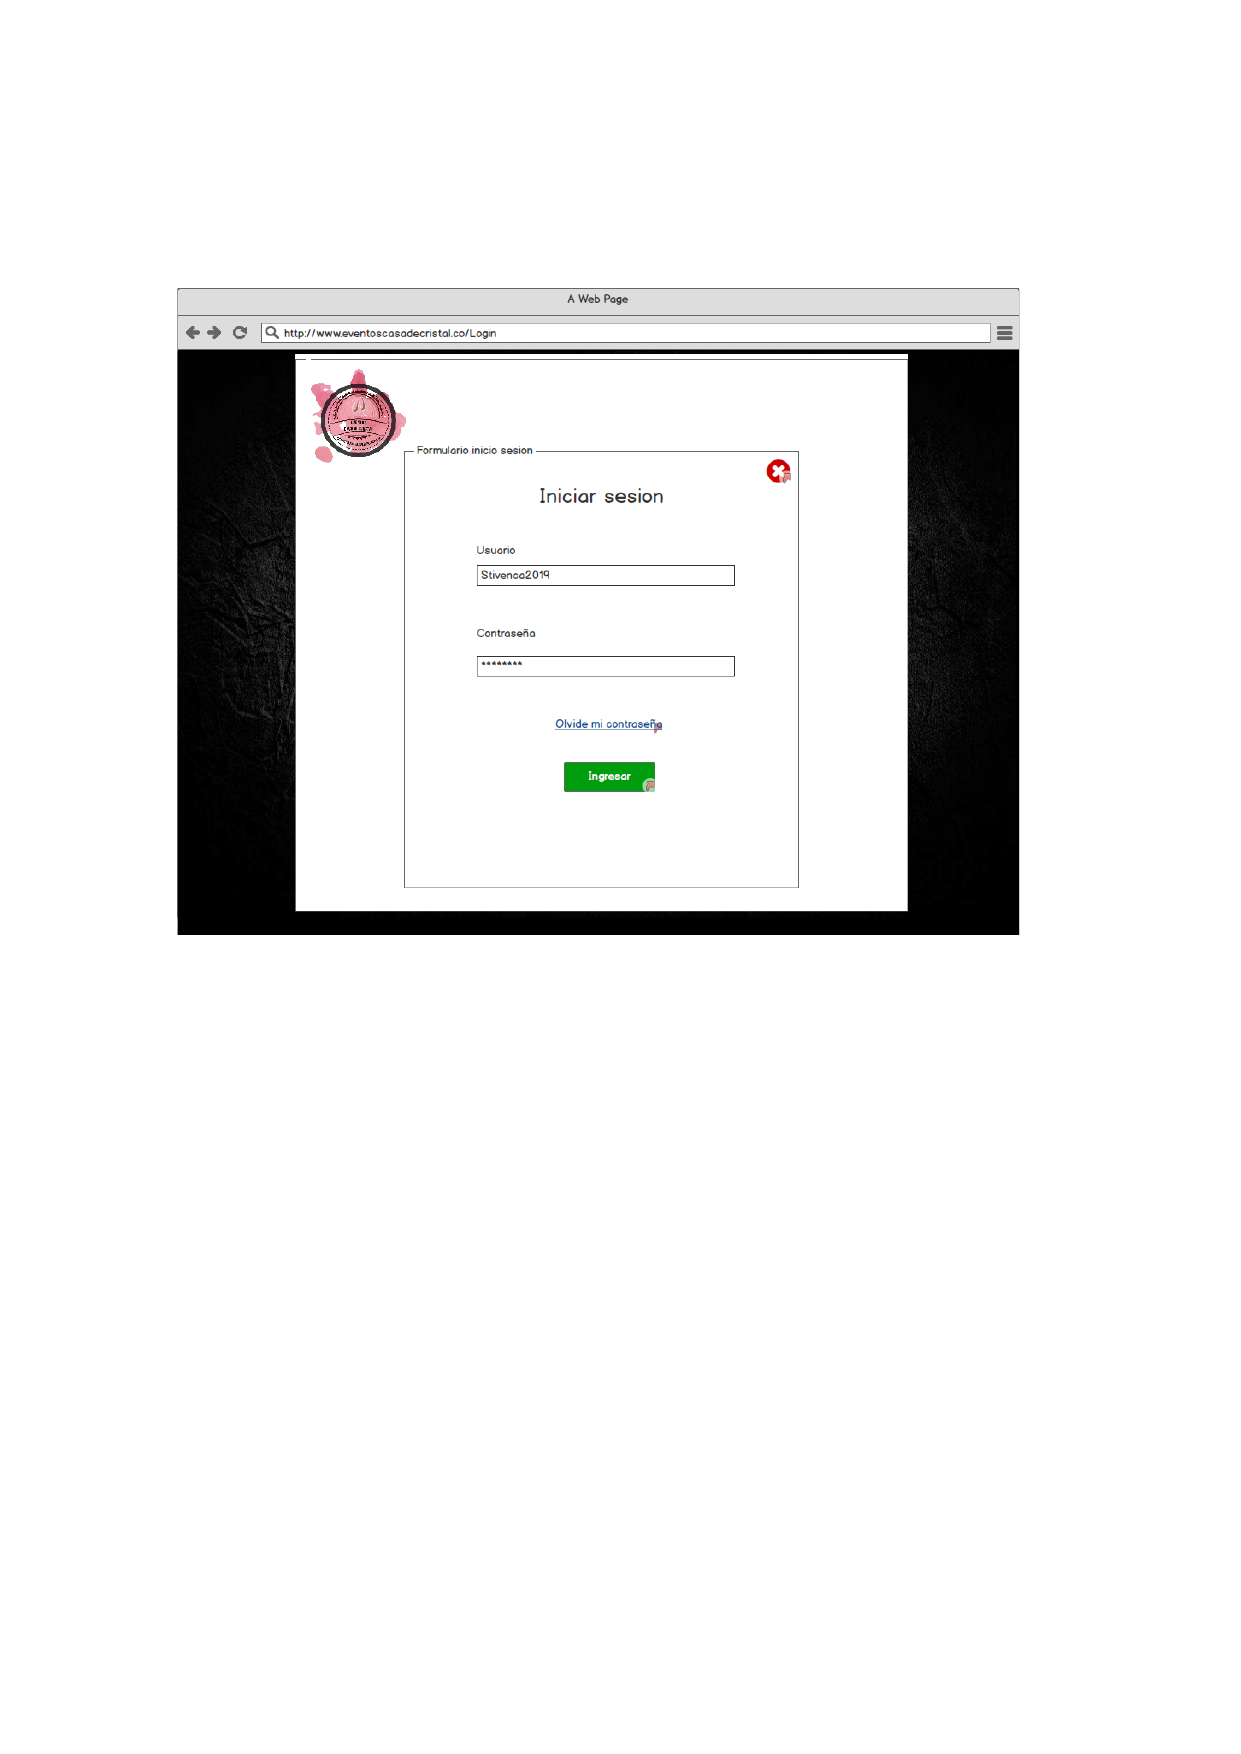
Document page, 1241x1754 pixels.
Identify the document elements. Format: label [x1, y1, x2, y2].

picture [177, 288, 1020, 935]
